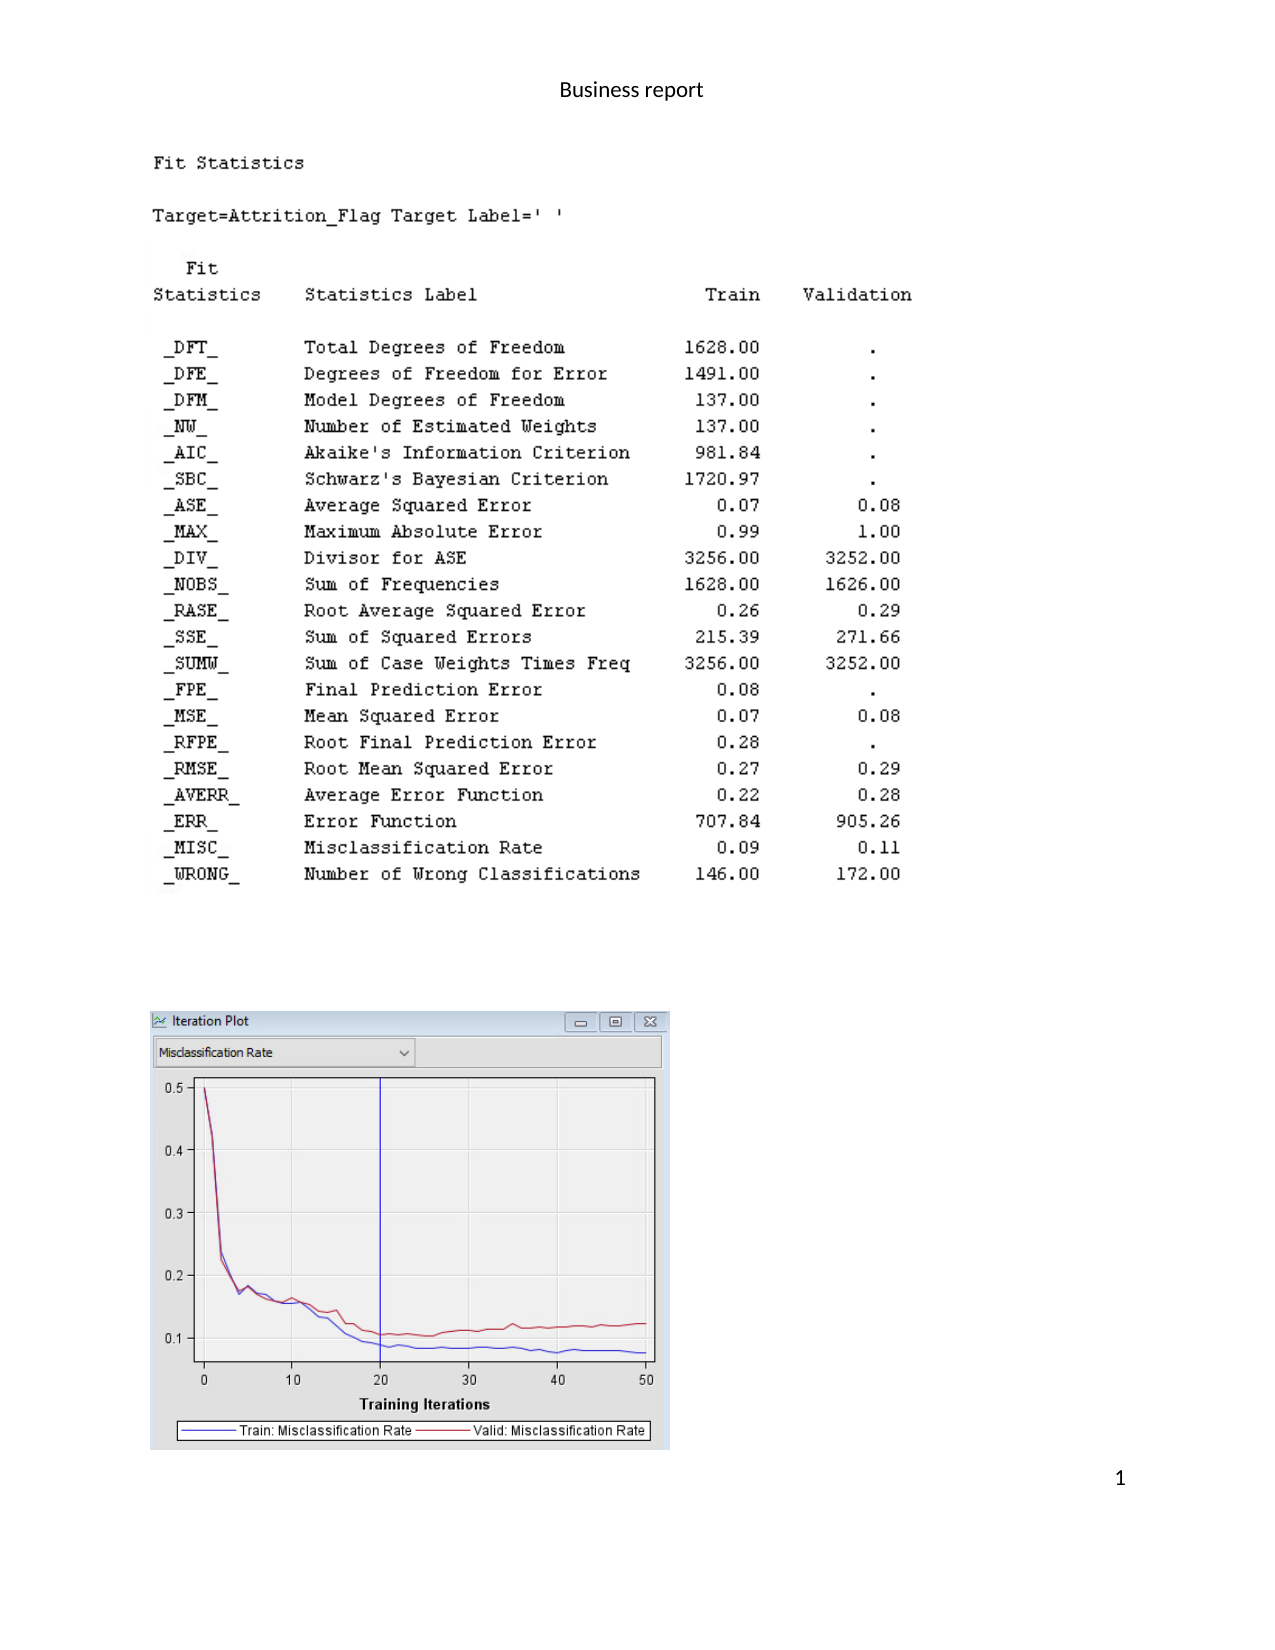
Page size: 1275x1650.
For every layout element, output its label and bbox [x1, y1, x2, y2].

picture [150, 150, 914, 894]
picture [150, 1011, 670, 1450]
